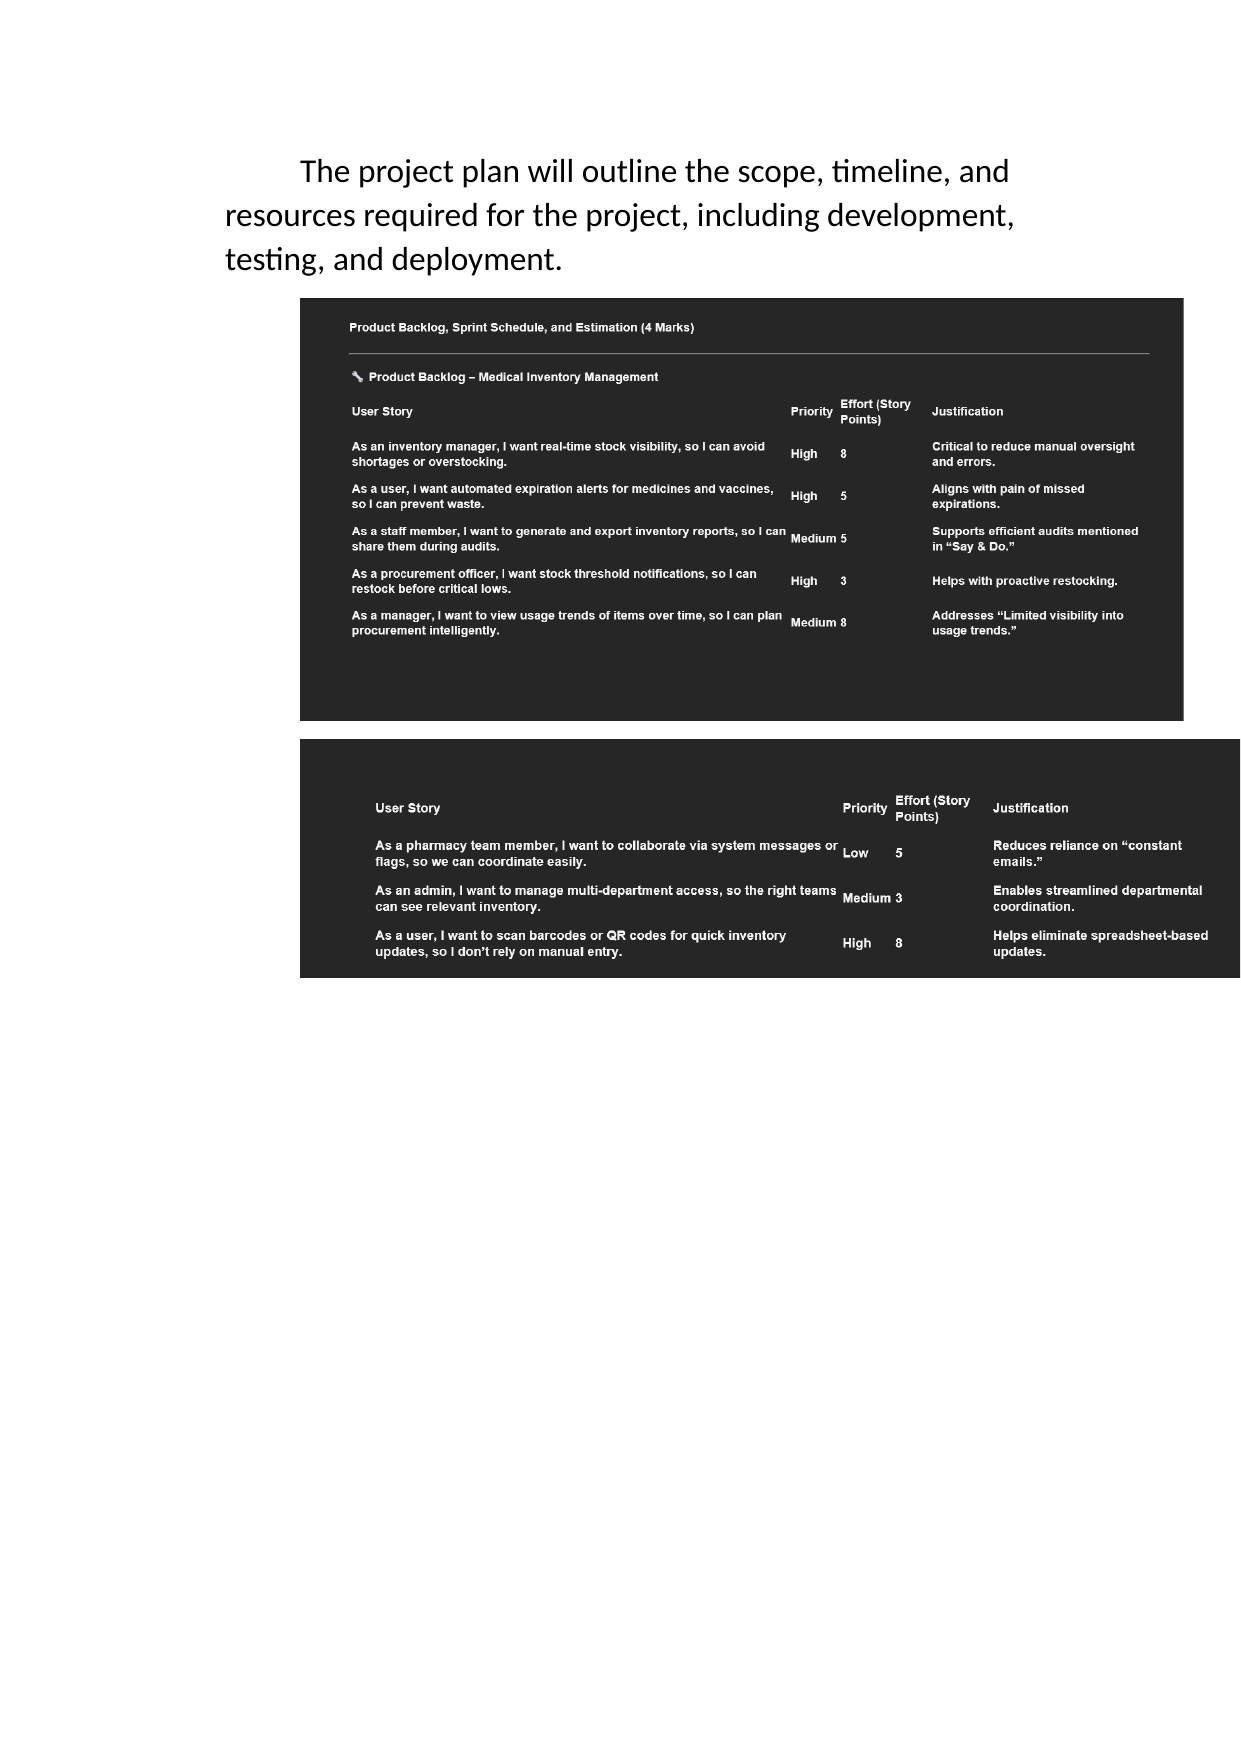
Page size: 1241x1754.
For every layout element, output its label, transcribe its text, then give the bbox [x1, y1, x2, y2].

picture [300, 739, 1241, 978]
text The project plan will outline the scope, timeline, and resources required for the project, including development, testing, and deployment. [225, 150, 1090, 279]
picture [300, 298, 1184, 721]
